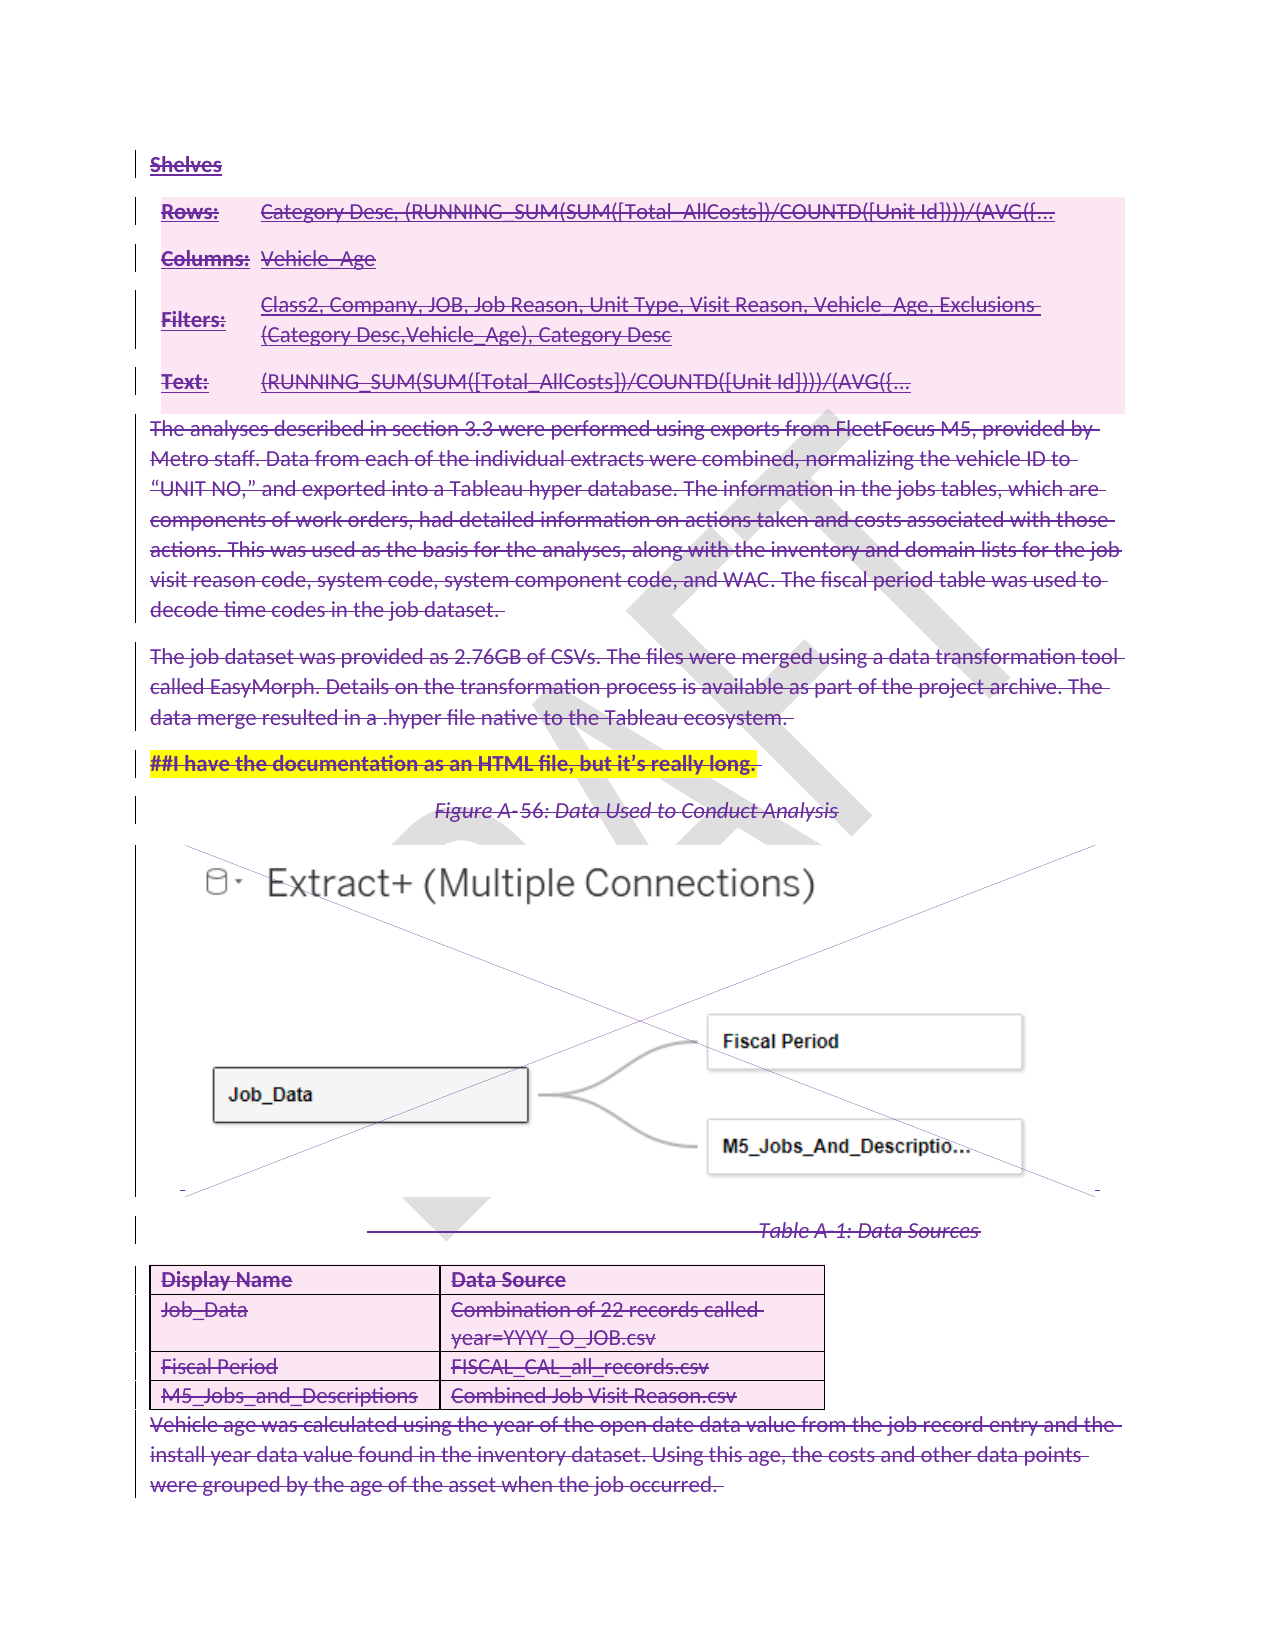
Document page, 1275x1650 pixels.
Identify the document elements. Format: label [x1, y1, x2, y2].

picture [185, 846, 637, 1196]
picture [188, 845, 1092, 1020]
picture [643, 846, 1095, 1196]
picture [188, 1022, 1092, 1197]
